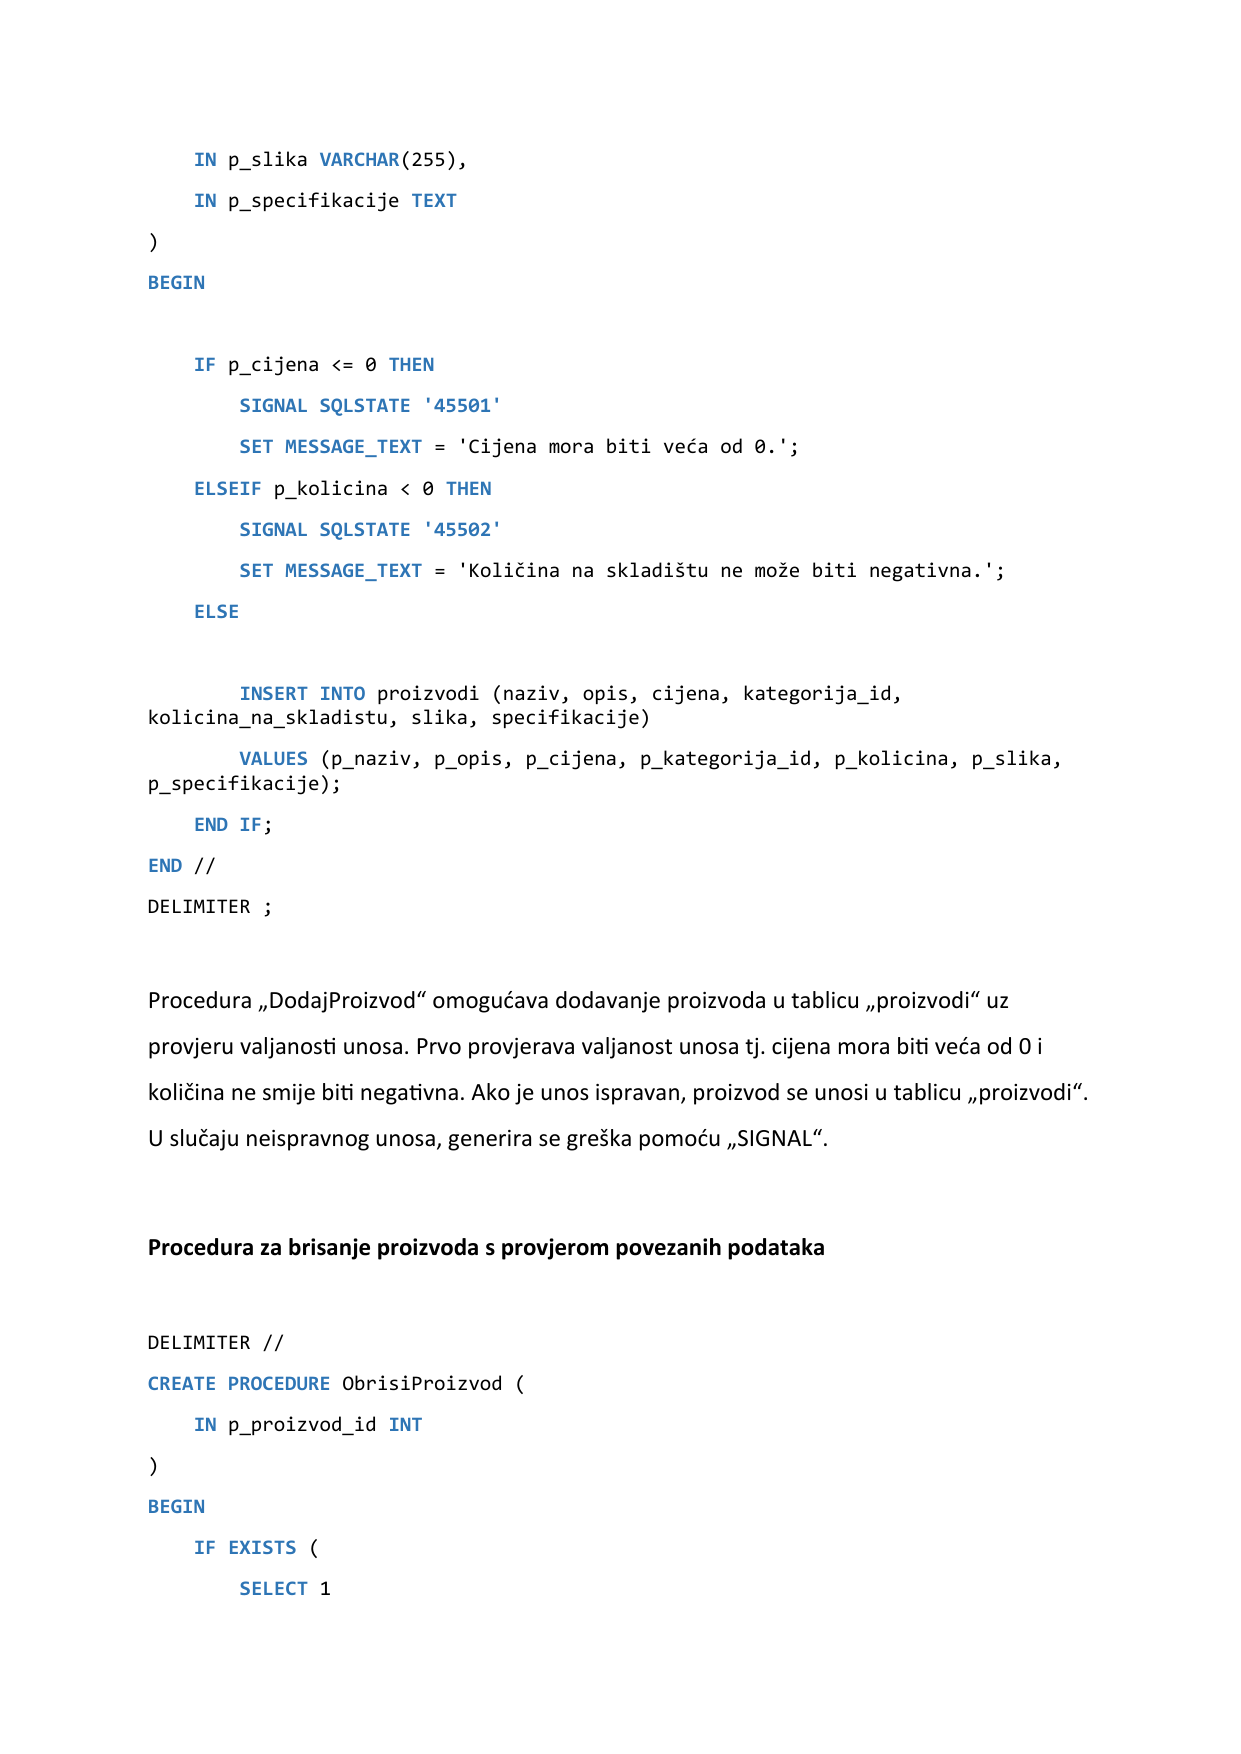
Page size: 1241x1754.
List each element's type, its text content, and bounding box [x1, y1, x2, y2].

text ) [148, 230, 1093, 254]
text END // [148, 853, 1093, 877]
text CREATE PROCEDURE ObrisiProizvod ( [148, 1371, 1093, 1396]
text IF p_cijena <= 0 THEN [148, 353, 1093, 377]
text SELECT 1 [148, 1577, 1093, 1601]
text BEGIN [148, 271, 1093, 295]
text ELSEIF p_kolicina < 0 THEN [148, 476, 1093, 500]
text DELIMITER ; [148, 894, 1093, 918]
text Procedura „DodajProizvod“ omogućava dodavanje proizvoda u tablicu „proizvodi“ uz provjeru valjanosti unosa. Prvo provjerava valjanost unosa tj. cijena mora biti veća od 0 i količina ne smije biti negativna. Ako je unos ispravan, proizvod se unosi u tablicu „proizvodi“. U slučaju neispravnog unosa, generira se greška pomoću „SIGNAL“. [148, 985, 1093, 1152]
text Procedura za brisanje proizvoda s provjerom povezanih podataka [148, 1231, 1093, 1262]
text ) [148, 1453, 1093, 1478]
text SIGNAL SQLSTATE '45501' [148, 394, 1093, 418]
text IN p_specifikacije TEXT [148, 189, 1093, 213]
text IN p_proizvod_id INT [148, 1412, 1093, 1437]
text SET MESSAGE_TEXT = 'Cijena mora biti veća od 0.'; [148, 435, 1093, 459]
text VALUES (p_naziv, p_opis, p_cijena, p_kategorija_id, p_kolicina, p_slika, p_specifikacije); [148, 747, 1093, 795]
text END IF; [148, 812, 1093, 836]
text BEGIN [148, 1494, 1093, 1519]
text INSERT INTO proizvodi (naziv, opis, cijena, kategorija_id, kolicina_na_skladistu, slika, specifikacije) [148, 681, 1093, 730]
text ELSE [148, 599, 1093, 623]
text DELIMITER // [148, 1330, 1093, 1355]
text SIGNAL SQLSTATE '45502' [148, 517, 1093, 541]
text SET MESSAGE_TEXT = 'Količina na skladištu ne može biti negativna.'; [148, 558, 1093, 582]
text IF EXISTS ( [148, 1536, 1093, 1560]
text IN p_slika VARCHAR(255), [148, 148, 1093, 172]
